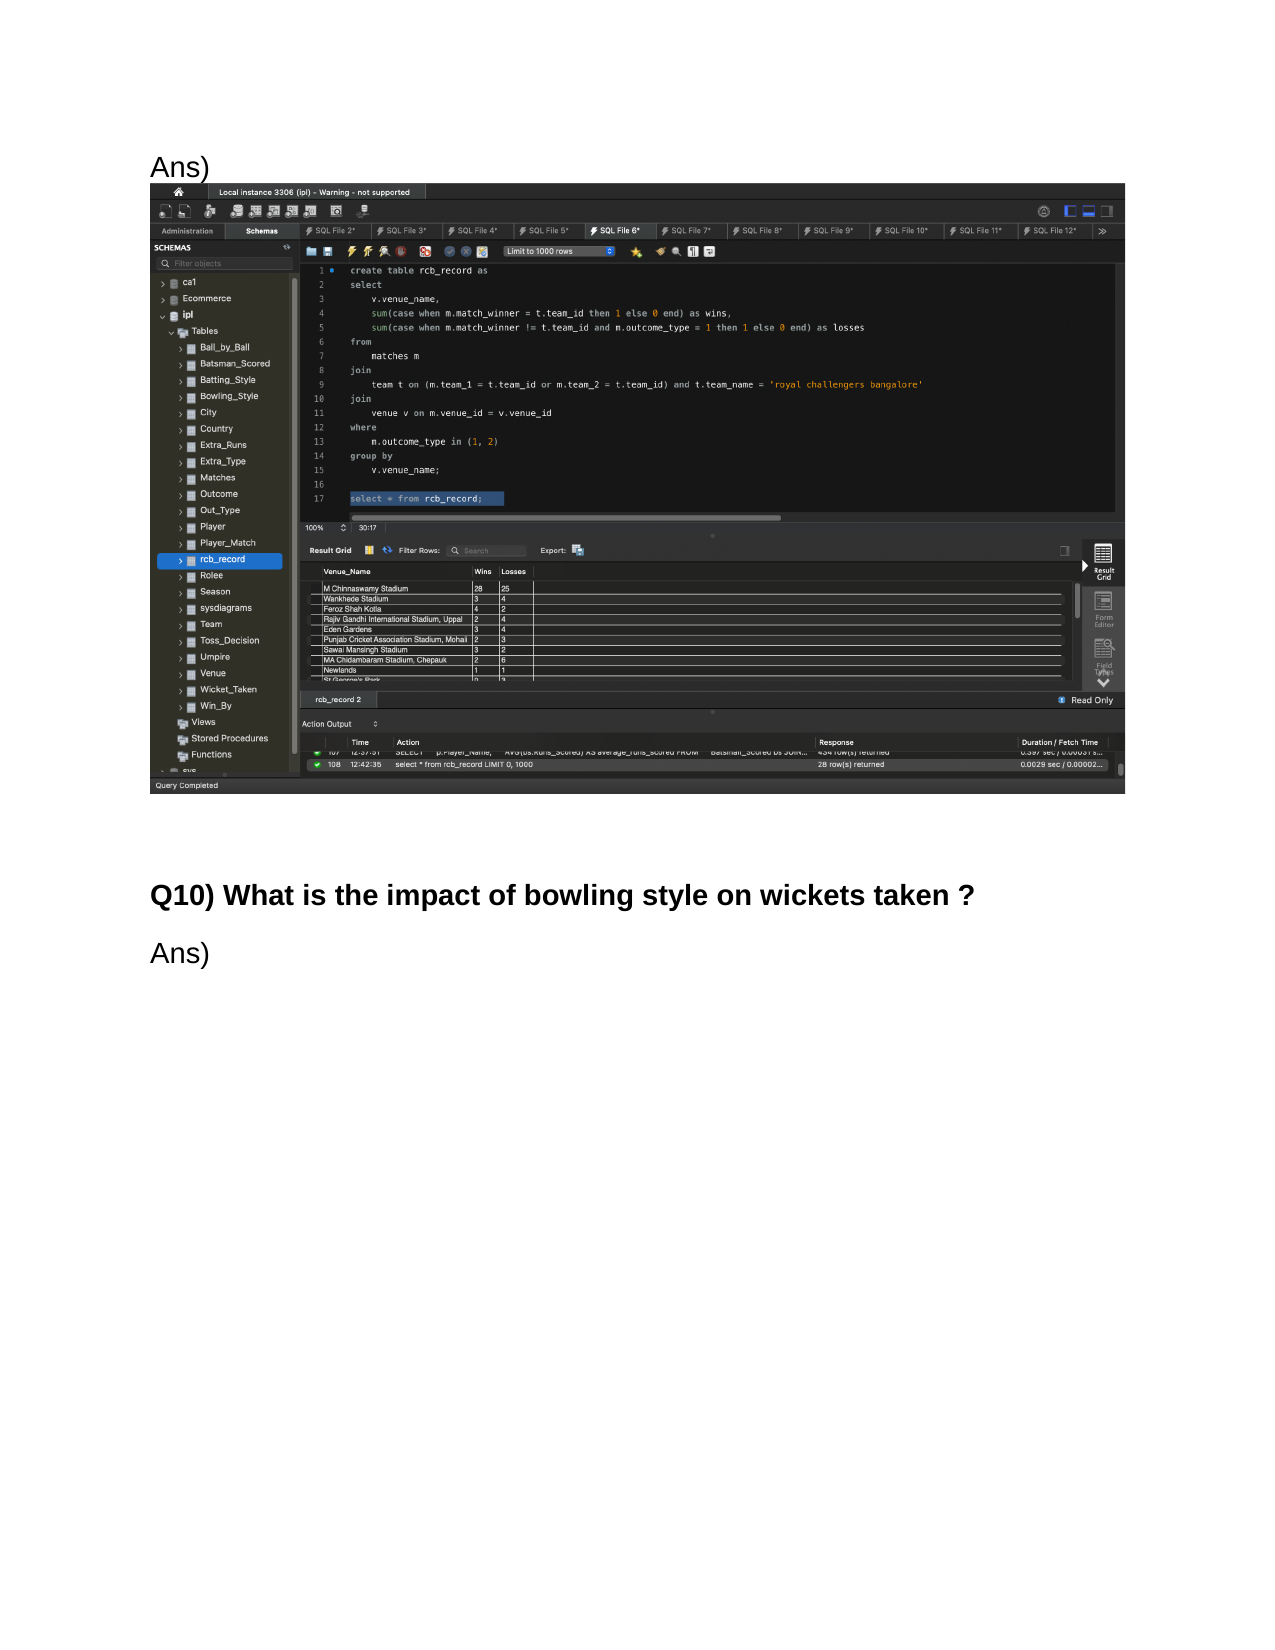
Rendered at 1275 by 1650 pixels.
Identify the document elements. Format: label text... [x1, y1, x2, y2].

text Ans) [150, 150, 1125, 183]
picture [150, 183, 1125, 794]
text Ans) [150, 936, 1125, 969]
text Q10) What is the impact of bowling style on wickets taken ? [150, 877, 1125, 911]
